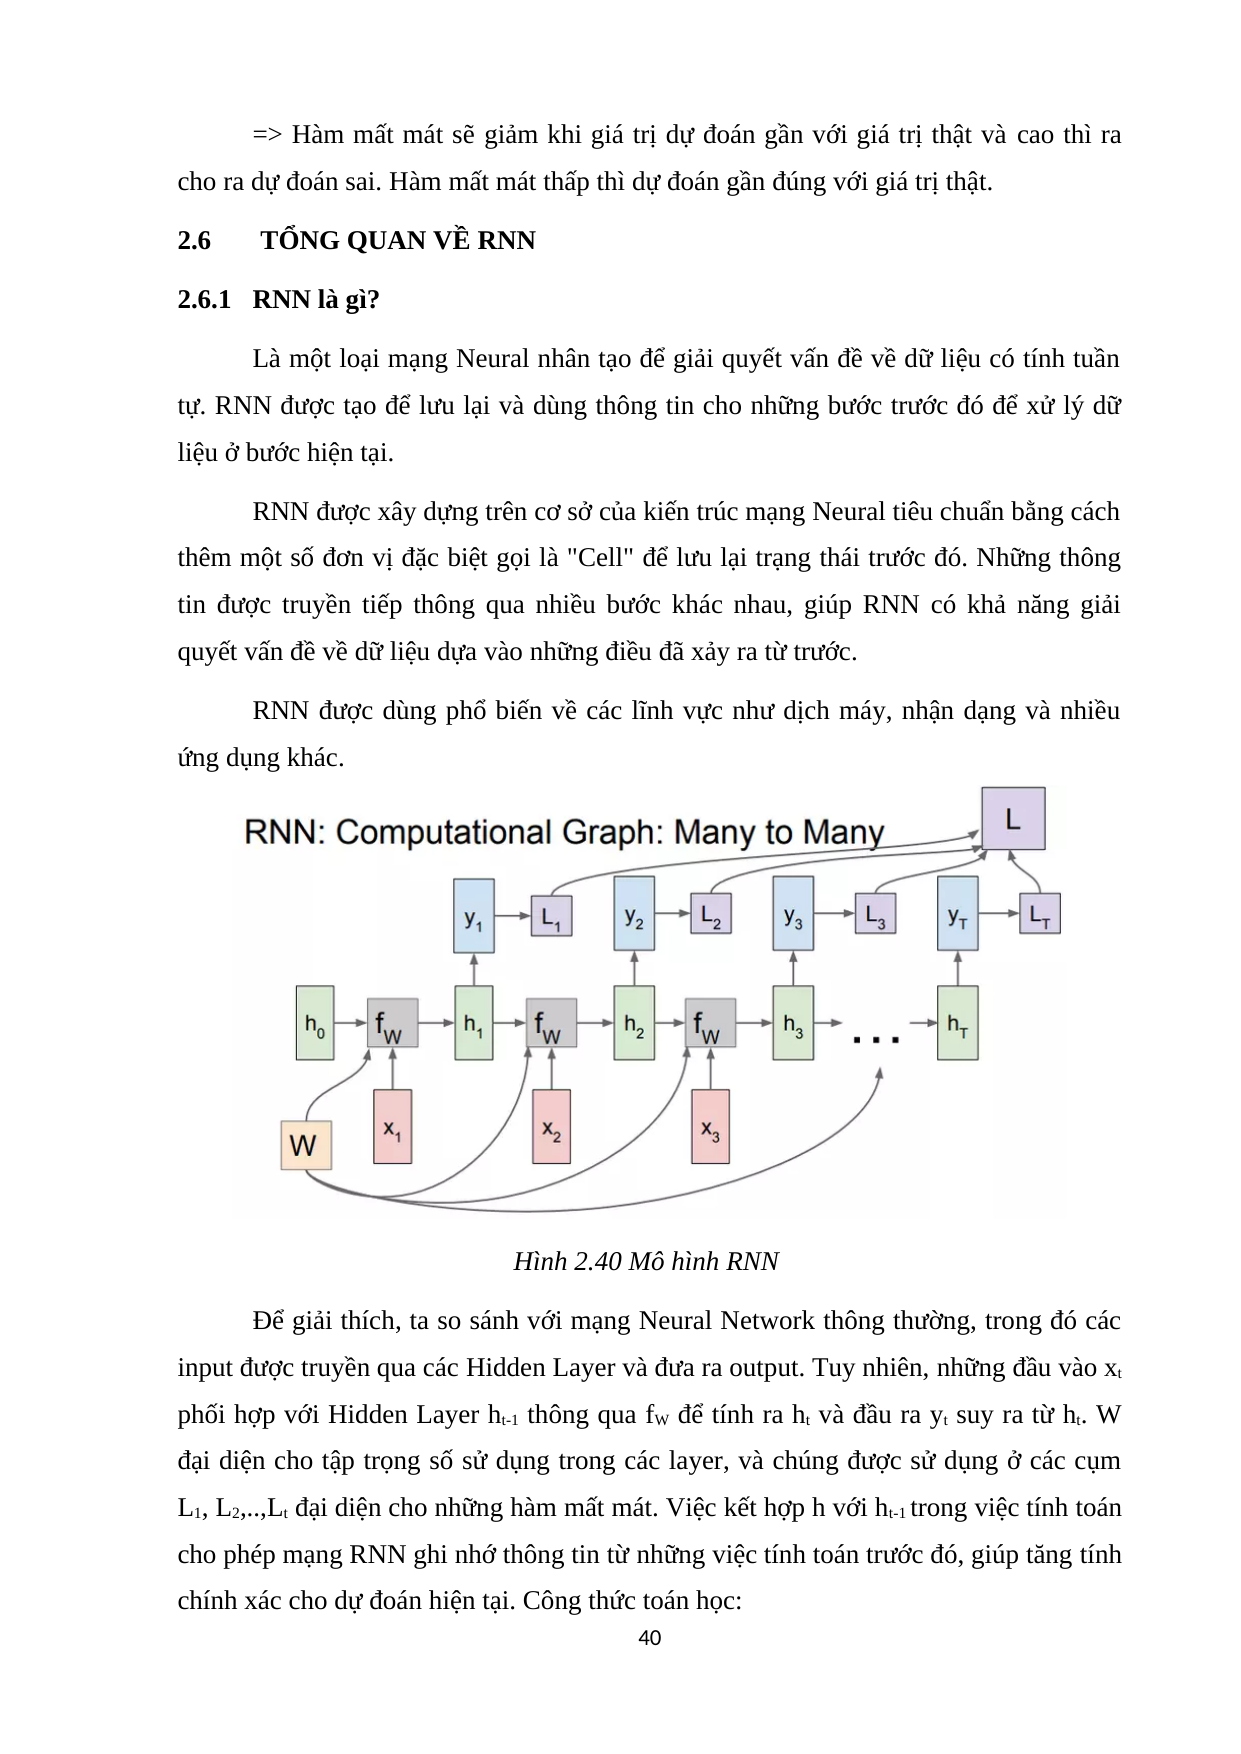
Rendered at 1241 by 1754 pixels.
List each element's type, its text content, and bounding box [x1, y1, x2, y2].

picture [231, 785, 1068, 1219]
subtitle TỔNG QUAN VỀ RNN [177, 224, 1122, 255]
subtitle 2.6.1 RNN là gì? [177, 283, 1122, 314]
text => Hàm mất mát sẽ giảm khi giá trị dự đoán gần với giá trị thật và cao thì ra cho ra dự đoán sai. Hàm mất mát thấp thì dự đoán gần đúng với giá trị thật. [177, 118, 1122, 196]
text RNN được xây dựng trên cơ sở của kiến trúc mạng Neural tiêu chuẩn bằng cách thêm một số đơn vị đặc biệt gọi là "Cell" để lưu lại trạng thái trước đó. Những thông tin được truyền tiếp thông qua nhiều bước khác nhau, giúp RNN có khả năng giải quyết vấn đề về dữ liệu dựa vào những điều đã xảy ra từ trước. [177, 495, 1122, 666]
text Là một loại mạng Neural nhân tạo để giải quyết vấn đề về dữ liệu có tính tuần tự. RNN được tạo để lưu lại và dùng thông tin cho những bước trước đó để xử lý dữ liệu ở bước hiện tại. [177, 342, 1122, 467]
text RNN được dùng phổ biến về các lĩnh vực như dịch máy, nhận dạng và nhiều ứng dụng khác. [177, 694, 1122, 772]
